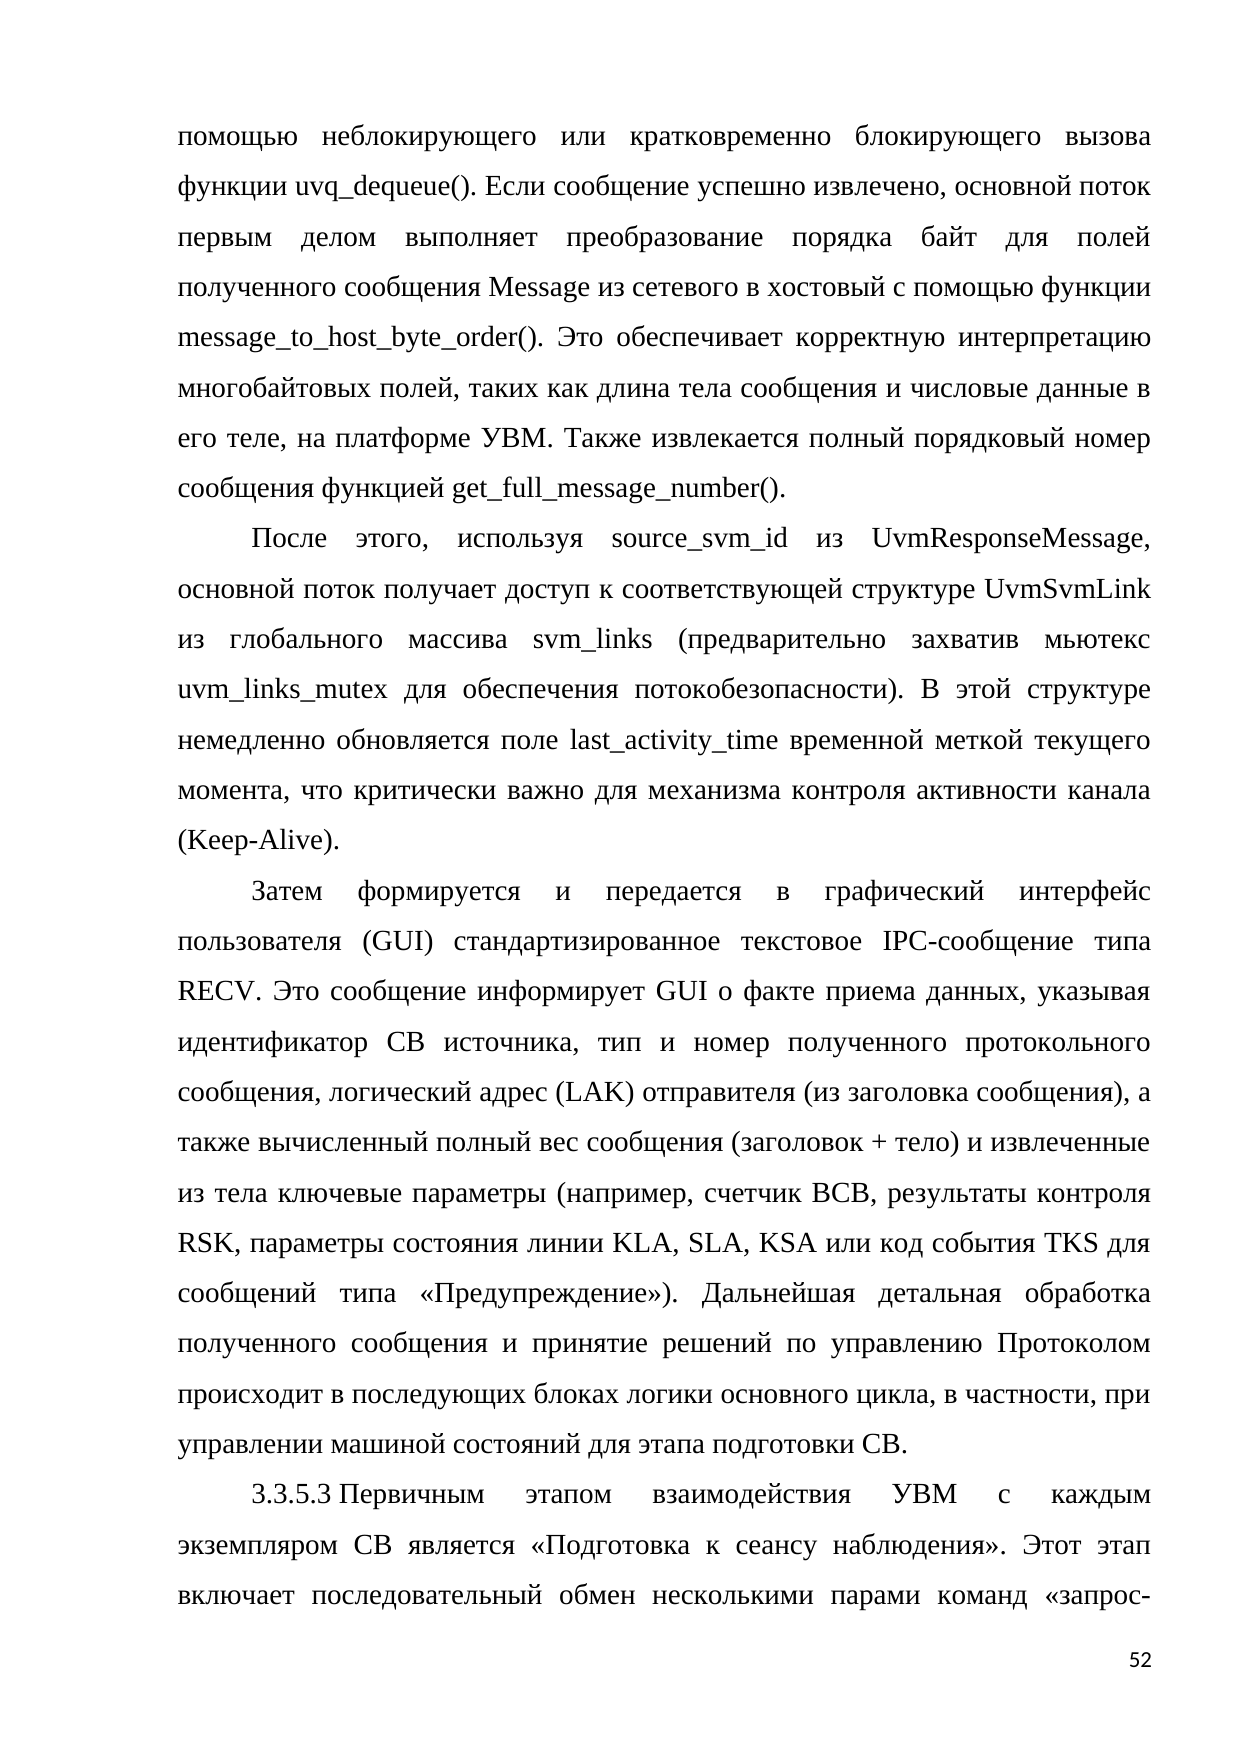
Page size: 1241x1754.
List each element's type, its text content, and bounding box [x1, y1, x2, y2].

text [177, 1477, 1152, 1611]
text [177, 118, 1152, 504]
text После этого, используя source_svm_id из UvmResponseMessage, основной поток получает доступ к соответствующей структуре UvmSvmLink из глобального массива svm_links (предварительно захватив мьютекс uvm_links_mutex для обеспечения потокобезопасности). В этой структуре немедленно обновляется поле last_activity_time временной меткой текущего момента, что критически важно для механизма контроля активности канала (Keep-Alive). [177, 521, 1152, 856]
text Затем формируется и передается в графический интерфейс пользователя (GUI) стандартизированное текстовое IPC-сообщение типа RECV. Это сообщение информирует GUI о факте приема данных, указывая идентификатор СВ источника, тип и номер полученного протокольного сообщения, логический адрес (LAK) отправителя (из заголовка сообщения), а также вычисленный полный вес сообщения (заголовок + тело) и извлеченные из тела ключевые параметры (например, счетчик BCB, результаты контроля RSK, параметры состояния линии KLA, SLA, KSA или код события TKS для сообщений типа «Предупреждение»). Дальнейшая детальная обработка полученного сообщения и принятие решений по управлению Протоколом происходит в последующих блоках логики основного цикла, в частности, при управлении машиной состояний для этапа подготовки СВ. [177, 873, 1152, 1460]
